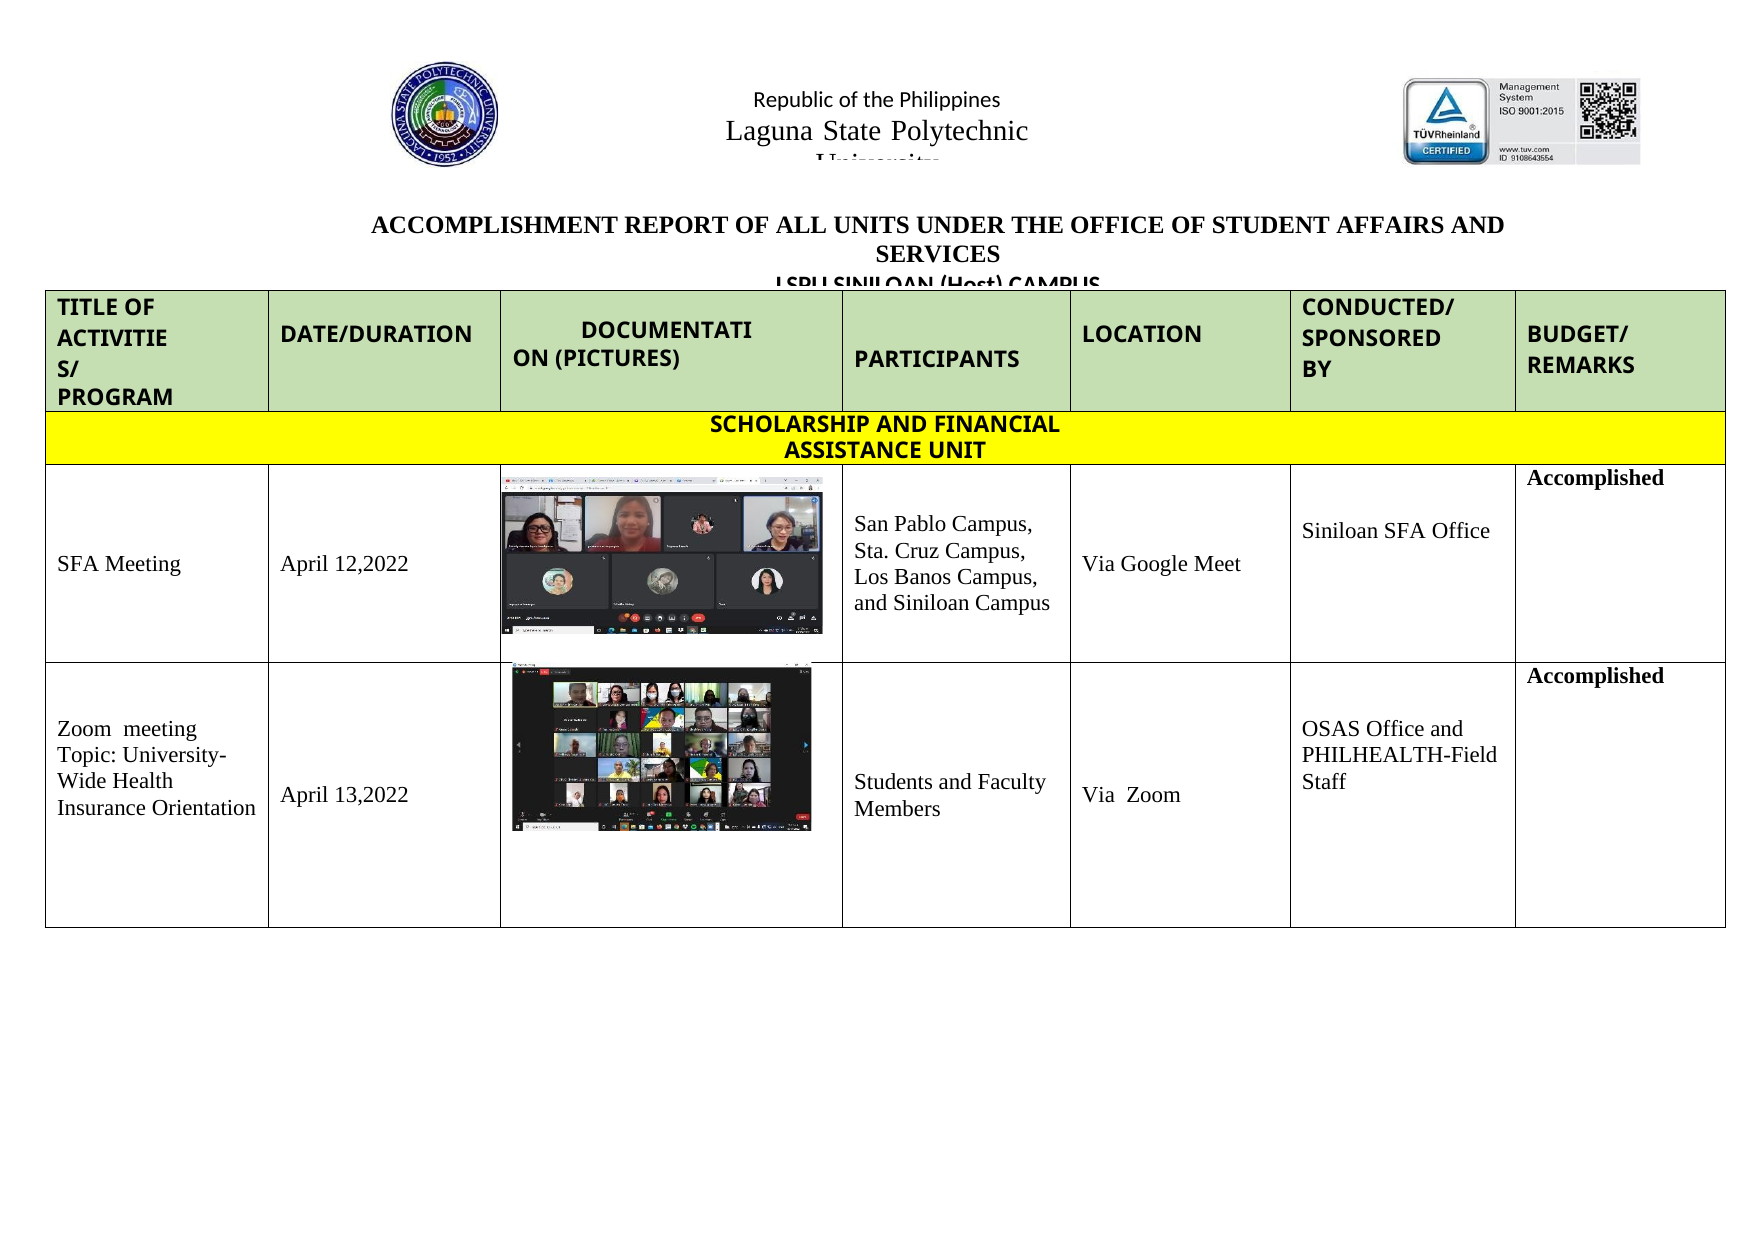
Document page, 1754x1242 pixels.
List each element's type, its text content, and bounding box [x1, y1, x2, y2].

table_cell [501, 663, 842, 927]
table_header DATE/DURATION [269, 291, 500, 411]
picture [389, 61, 499, 168]
table_cell OSAS Office and PHILHEALTH-Field Staff [1291, 663, 1515, 927]
table_cell Zoom meeting Topic: University- Wide Health Insurance Orientation [46, 663, 268, 927]
table_cell Accomplished [1516, 465, 1725, 662]
table_cell Siniloan SFA Office [1291, 465, 1515, 662]
table_cell [501, 465, 842, 662]
table_cell Via Google Meet [1071, 465, 1290, 662]
table_cell April 12,2022 [269, 465, 500, 662]
table_cell Accomplished [1516, 663, 1725, 927]
table_header LOCATION [1071, 291, 1290, 411]
table_cell Via Zoom [1071, 663, 1290, 927]
table_header TITLE OF ACTIVITIES/ PROGRAM [46, 291, 268, 411]
table_header PARTICIPANTS [843, 291, 1070, 411]
table_header DOCUMENTATION (PICTURES) [501, 291, 842, 411]
table_cell SFA Meeting [46, 465, 268, 662]
table_header BUDGET/REMARKS [1516, 291, 1725, 411]
table_header CONDUCTED/ SPONSORED BY [1291, 291, 1515, 411]
picture [1396, 70, 1642, 167]
picture [512, 662, 812, 831]
table_cell SCHOLARSHIP AND FINANCIAL ASSISTANCE UNIT [46, 412, 1725, 464]
picture [501, 477, 823, 634]
table_cell Students and Faculty Members [843, 663, 1070, 927]
table_cell San Pablo Campus, Sta. Cruz Campus, Los Banos Campus, and Siniloan Campus [843, 465, 1070, 662]
table_cell April 13,2022 [269, 663, 500, 927]
